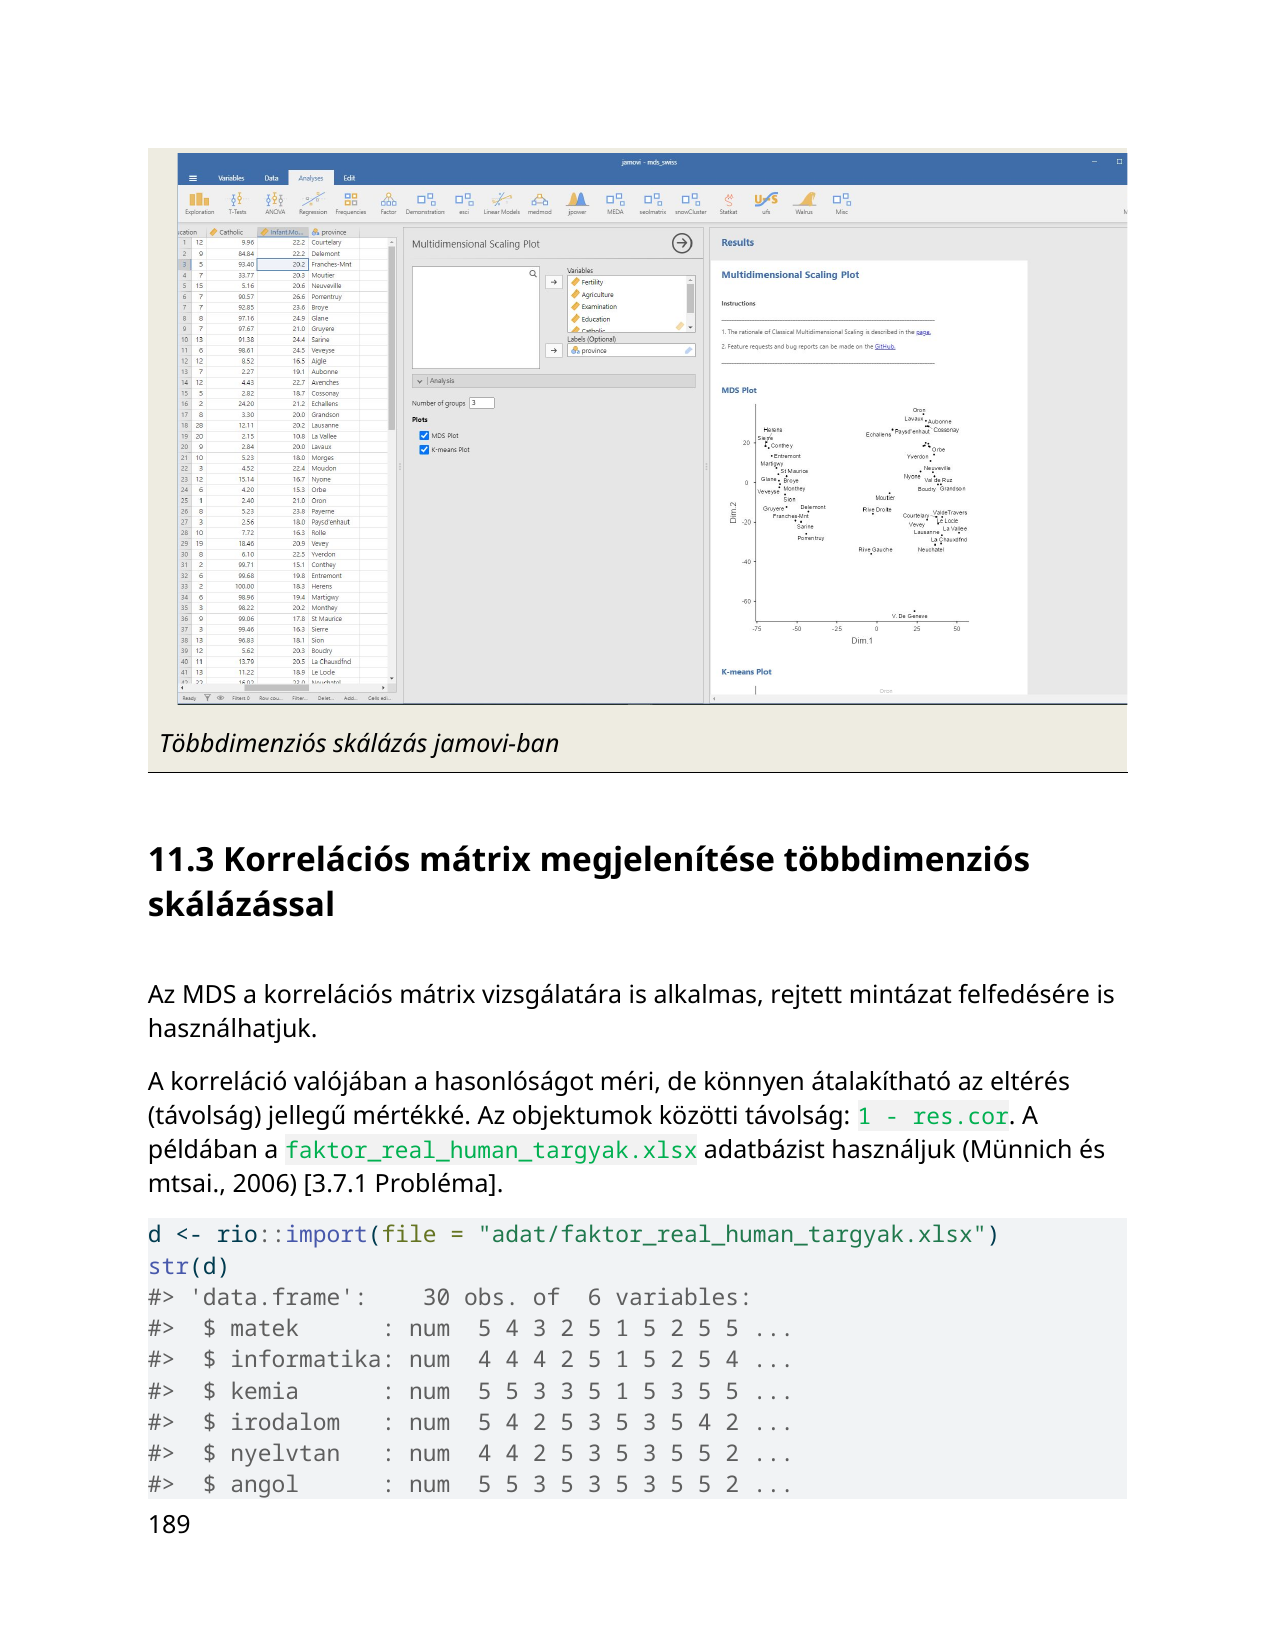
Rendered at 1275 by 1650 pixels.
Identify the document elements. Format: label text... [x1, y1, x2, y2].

subtitle 11.3 Korrelációs mátrix megjelenítése többdimenziós skálázással [148, 836, 1127, 926]
text A korreláció valójában a hasonlóságot méri, de könnyen átalakítható az eltérés (távolság) jellegű mértékké. Az objektumok közötti távolság: 1 - res.cor. A példában a faktor_real_human_targyak.xlsx adatbázist használjuk (Münnich és mtsai., 2006) [3.7.1 Probléma]. [148, 1063, 1127, 1199]
text Az MDS a korrelációs mátrix vizsgálatára is alkalmas, rejtett mintázat felfedésére is használhatjuk. [148, 976, 1127, 1044]
picture [177, 153, 1128, 705]
table_header Többdimenziós skálázás jamovi-ban [148, 148, 1127, 772]
